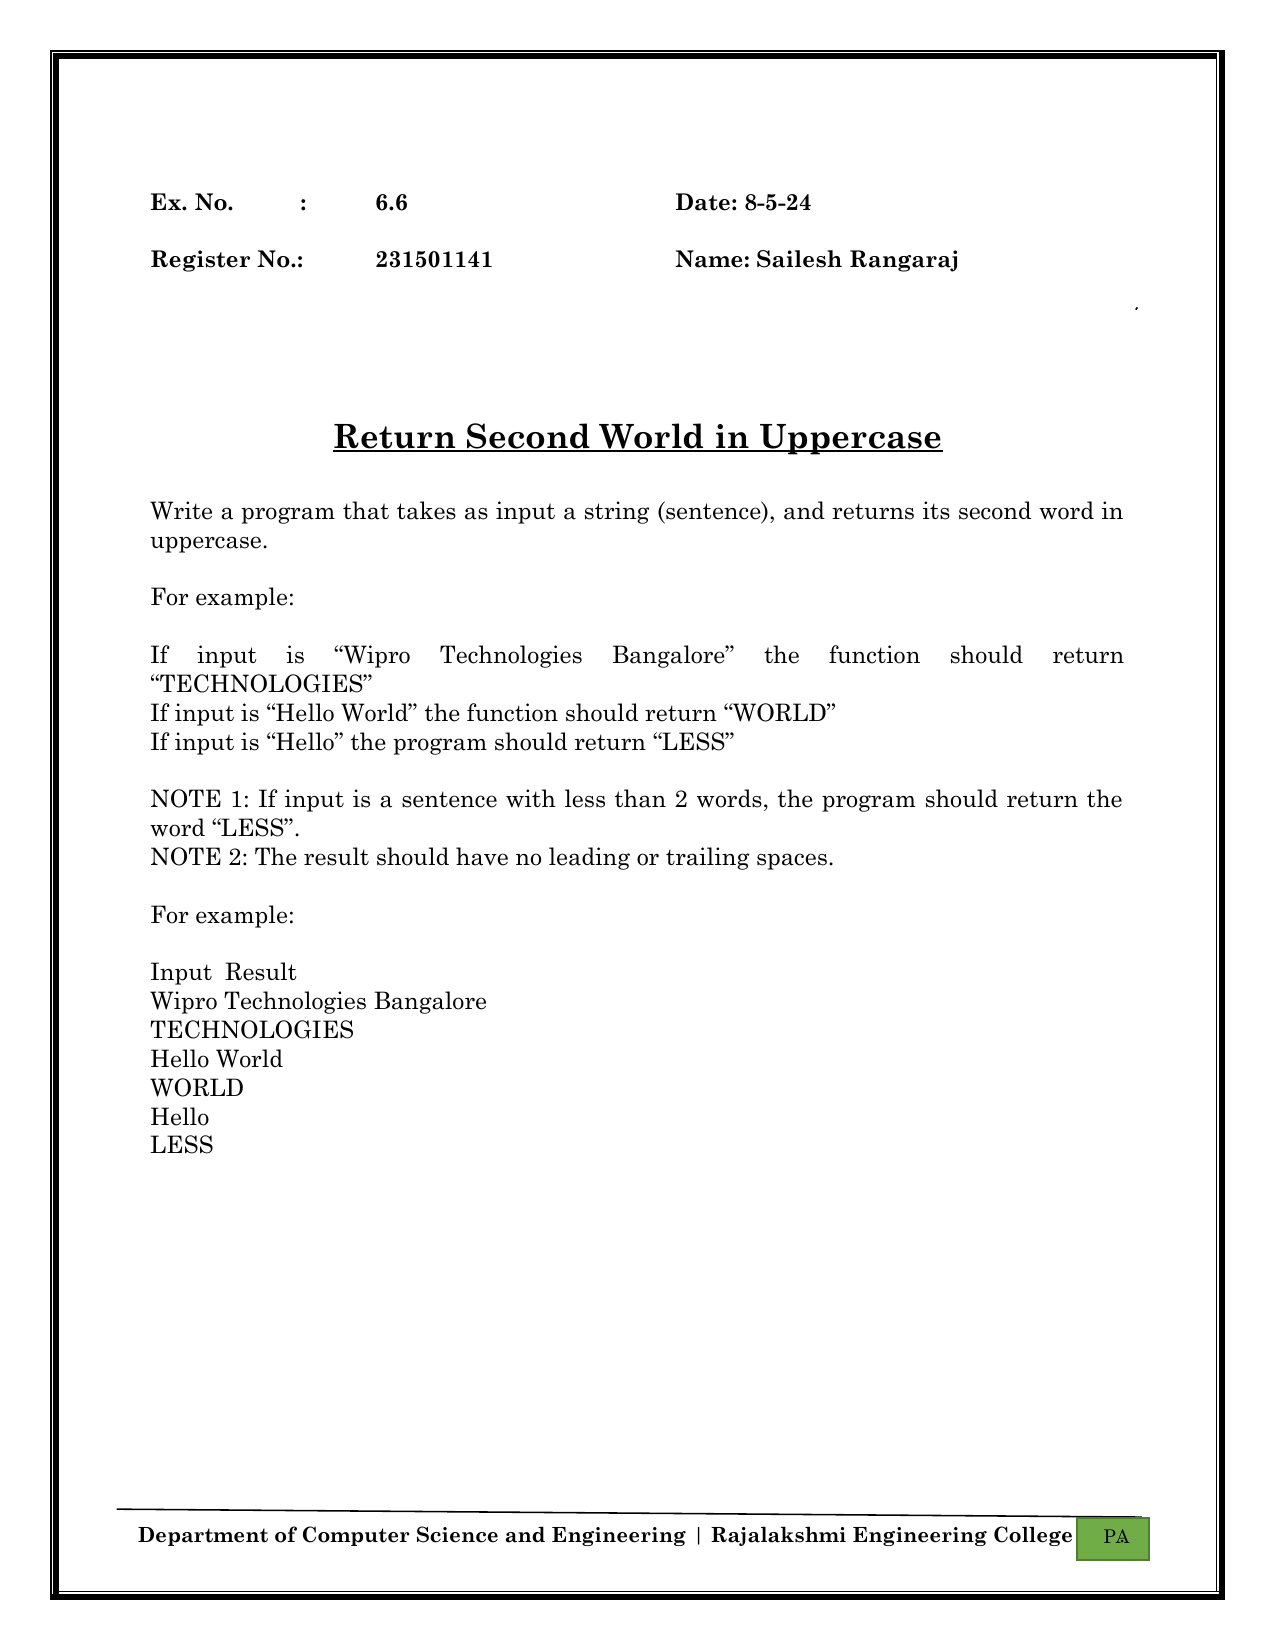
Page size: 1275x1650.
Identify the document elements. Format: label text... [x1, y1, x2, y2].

text Register No.: 231501141 Name: Sailesh Rangaraj [150, 245, 1125, 273]
text Hello World [150, 1044, 1125, 1073]
text NOTE 2: The result should have no leading or trailing spaces. [150, 842, 1125, 871]
text Return Second World in Uppercase [150, 415, 1125, 455]
text WORLD [150, 1073, 1125, 1101]
text Hello [150, 1101, 1125, 1130]
text For example: [150, 582, 1125, 611]
text If input is “Hello World” the function should return “WORLD” [150, 697, 1125, 726]
text NOTE 1: If input is a sentence with less than 2 words, the program should return the word “LESS”. [150, 784, 1125, 842]
text Ex. No. : 6.6 Date: 8-5-24 [150, 188, 1125, 216]
text Write a program that takes as input a string (sentence), and returns its second word in uppercase. [150, 496, 1125, 553]
text For example: [150, 899, 1125, 928]
text Wipro Technologies Bangalore [150, 986, 1125, 1015]
text TECHNOLOGIES [150, 1015, 1125, 1044]
text LESS [150, 1130, 1125, 1159]
text If input is “Hello” the program should return “LESS” [150, 726, 1125, 755]
text Input Result [150, 957, 1125, 986]
text If input is “Wipro Technologies Bangalore” the function should return “TECHNOLOGIES” [150, 640, 1125, 697]
